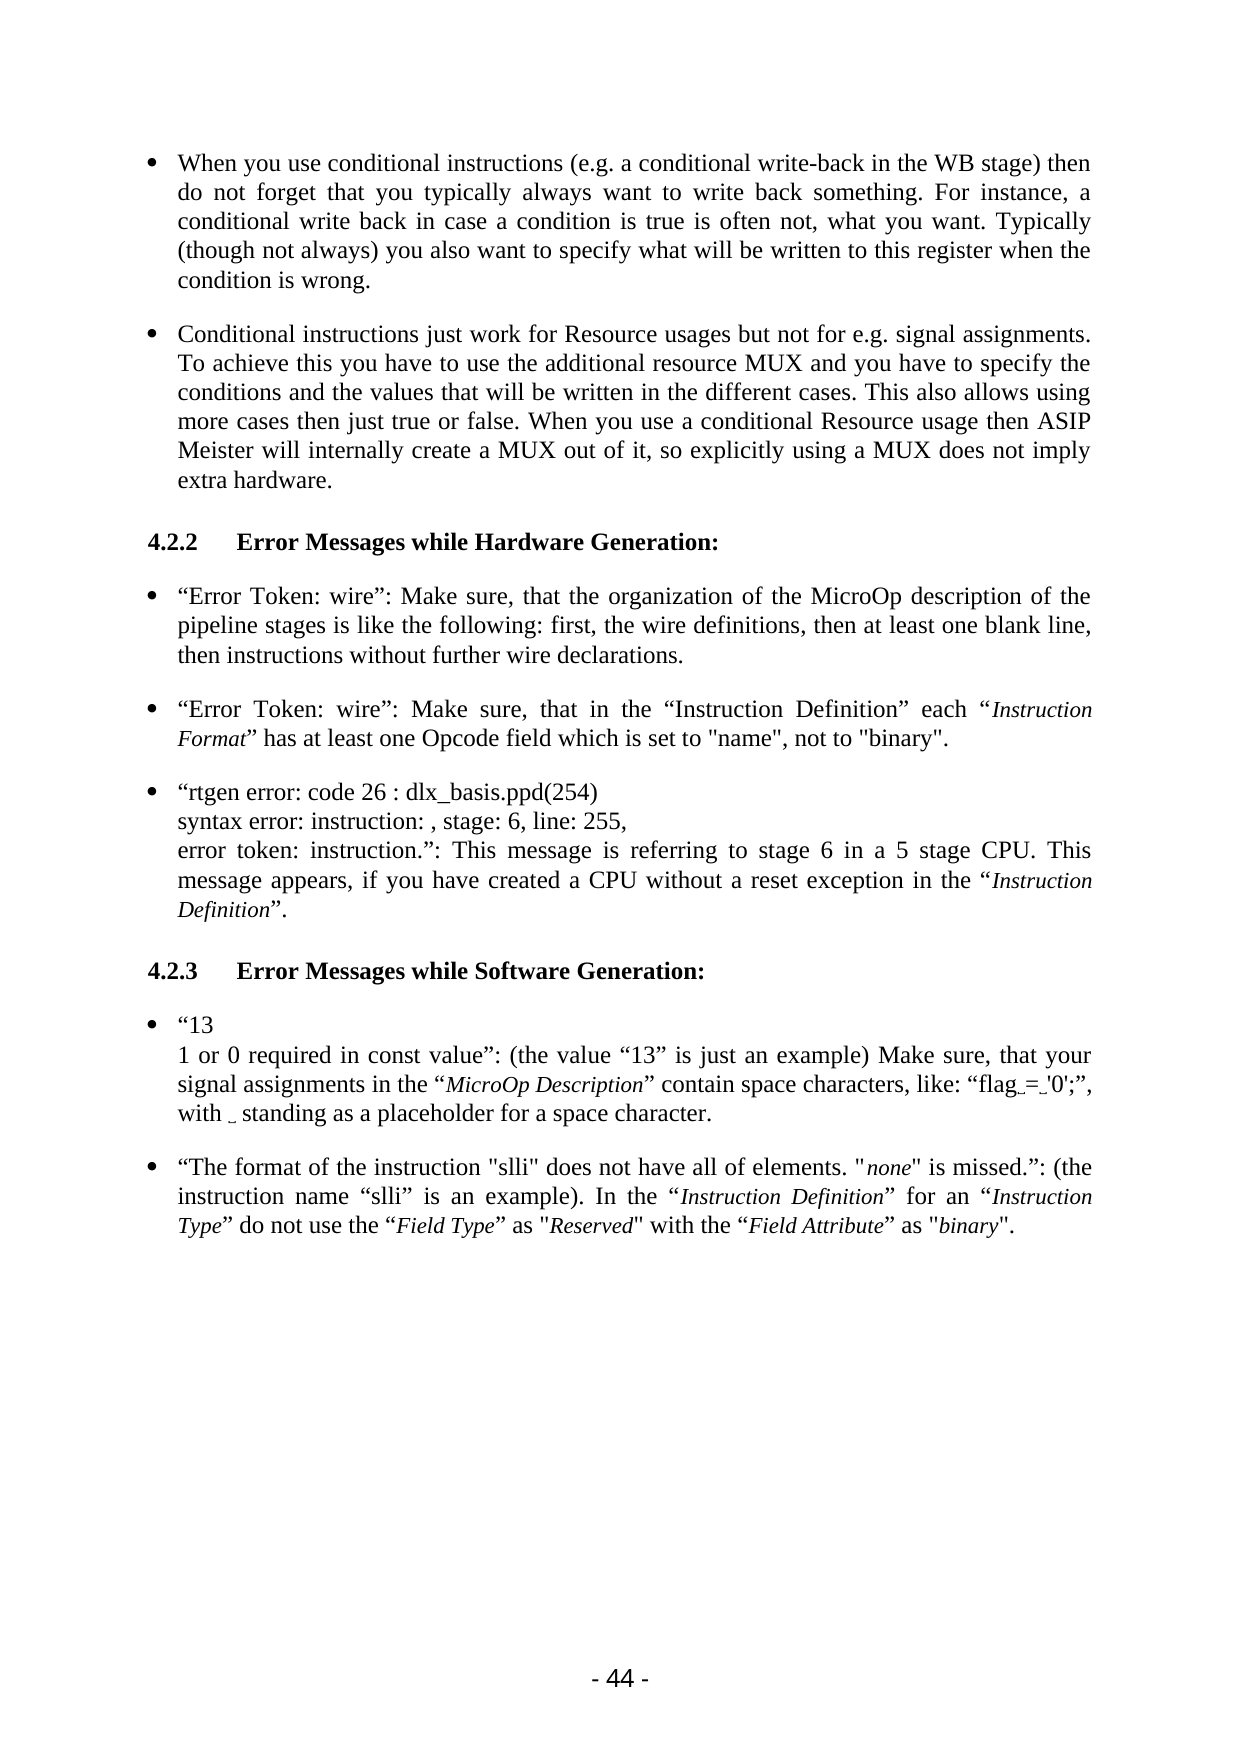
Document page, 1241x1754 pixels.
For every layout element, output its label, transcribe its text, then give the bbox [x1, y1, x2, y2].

list When you use conditional instructions (e.g. a conditional write-back in the WB stage) then do not forget that you typically always want to write back something. For instance, a conditional write back in case a condition is true is often not, what you want. Typically (though not always) you also want to specify what will be written to this register when the condition is wrong. [148, 148, 1092, 293]
subtitle Error Messages while Software Generation: [148, 948, 1092, 985]
list “Error Token: wire”: Make sure, that in the “Instruction Definition” each “Instruction Format” has at least one Opcode field which is set to "name", not to "binary". [148, 693, 1092, 752]
list “The format of the instruction "slli" does not have all of elements. "none" is missed.”: (the instruction name “slli” is an example). In the “Instruction Definition” for an “Instruction Type” do not use the “Field Type” as "Reserved" with the “Field Attribute” as "binary". [148, 1152, 1092, 1239]
text error token: instruction.”: This message is referring to stage 6 in a 5 stage CPU. This message appears, if you have created a CPU without a reset exception in the “Instruction Definition”. [148, 835, 1092, 923]
subtitle Error Messages while Hardware Generation: [148, 518, 1092, 556]
text 1 or 0 required in const value”: (the value “13” is just an example) Make sure, that your signal assignments in the “MicroOp Description” contain space characters, like: “flag='0';”, with standing as a placeholder for a space character. [148, 1039, 1092, 1127]
list “Error Token: wire”: Make sure, that the organization of the MicroOp description of the pipeline stages is like the following: first, the wire definitions, then at least one blank line, then instructions without further wire declarations. [148, 581, 1092, 668]
text syntax error: instruction: , stage: 6, line: 255, [148, 806, 1092, 835]
list Conditional instructions just work for Resource usages but not for e.g. signal assignments. To achieve this you have to use the additional resource MUX and you have to specify the conditions and the values that will be written in the different cases. This also allows using more cases then just true or false. When you use a conditional Resource usage then ASIP Meister will internally create a MUX out of it, so explicitly using a MUX does not imply extra hardware. [148, 318, 1092, 493]
list “13 [148, 1010, 1092, 1039]
list “rtgen error: code 26 : dlx_basis.ppd(254) [148, 777, 1092, 806]
